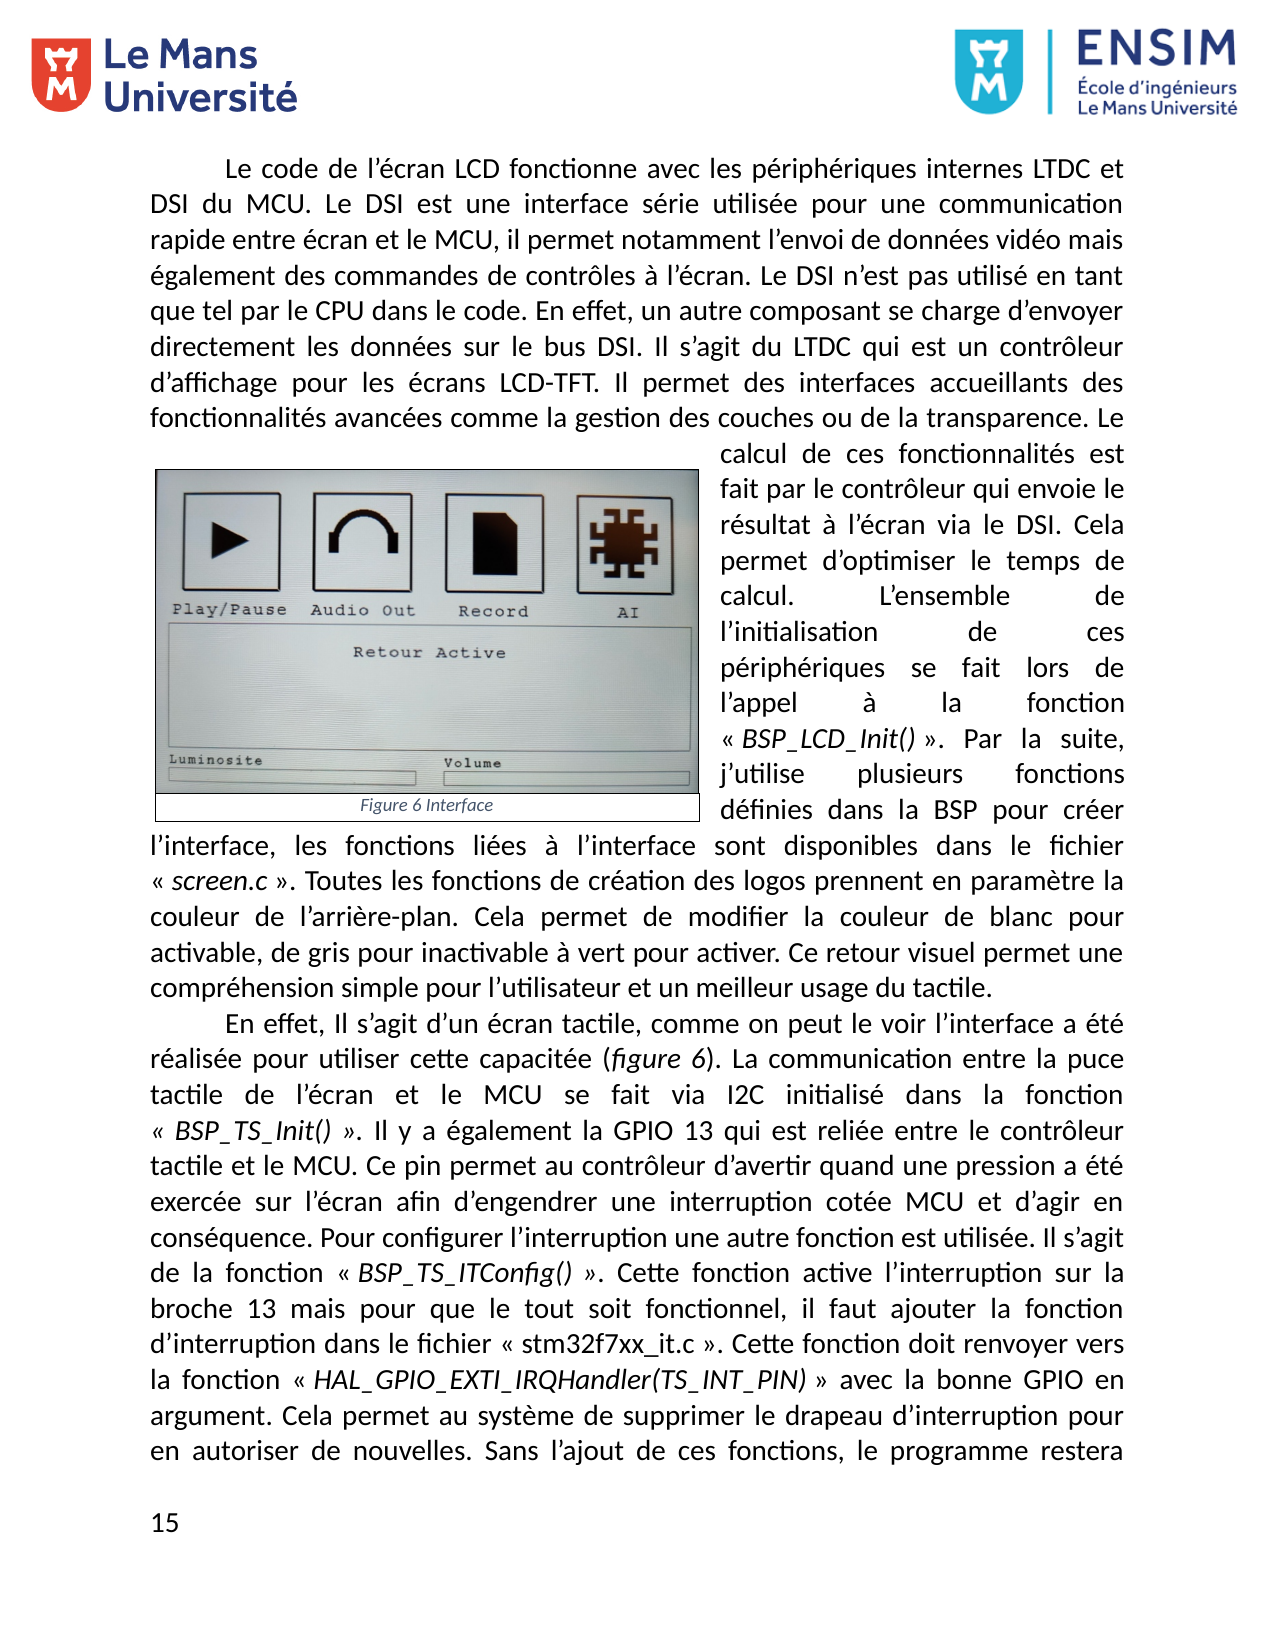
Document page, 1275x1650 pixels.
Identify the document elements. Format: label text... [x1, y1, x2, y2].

picture [156, 470, 698, 793]
picture [927, 17, 1259, 130]
picture [11, 16, 317, 133]
text Le code de l’écran LCD fonctionne avec les périphériques internes LTDC et DSI du MCU. Le DSI est une interface série utilisée pour une communication rapide entre écran et le MCU, il permet notamment l’envoi de données vidéo mais également des commandes de contrôles à l’écran. Le DSI n’est pas utilisé en tant que tel par le CPU dans le code. En effet, un autre composant se charge d’envoyer directement les données sur le bus DSI. Il s’agit du LTDC qui est un contrôleur d’affichage pour les écrans LCD-TFT. Il permet des interfaces accueillants des fonctionnalités avancées comme la gestion des couches ou de la transparence. Le calcul de ces fonctionnalités est fait par le contrôleur qui envoie le résultat à l’écran via le DSI. Cela permet d’optimiser le temps de calcul. L’ensemble de l’initialisation de ces périphériques se fait lors de l’appel à la fonction « BSP_LCD_Init() ». Par la suite, j’utilise plusieurs fonctions définies dans la BSP pour créer l’interface, les fonctions liées à l’interface sont disponibles dans le fichier « screen.c ». Toutes les fonctions de création des logos prennent en paramètre la couleur de l’arrière-plan. Cela permet de modifier la couleur de blanc pour activable, de gris pour inactivable à vert pour activer. Ce retour visuel permet une compréhension simple pour l’utilisateur et un meilleur usage du tactile. [150, 150, 1125, 1005]
